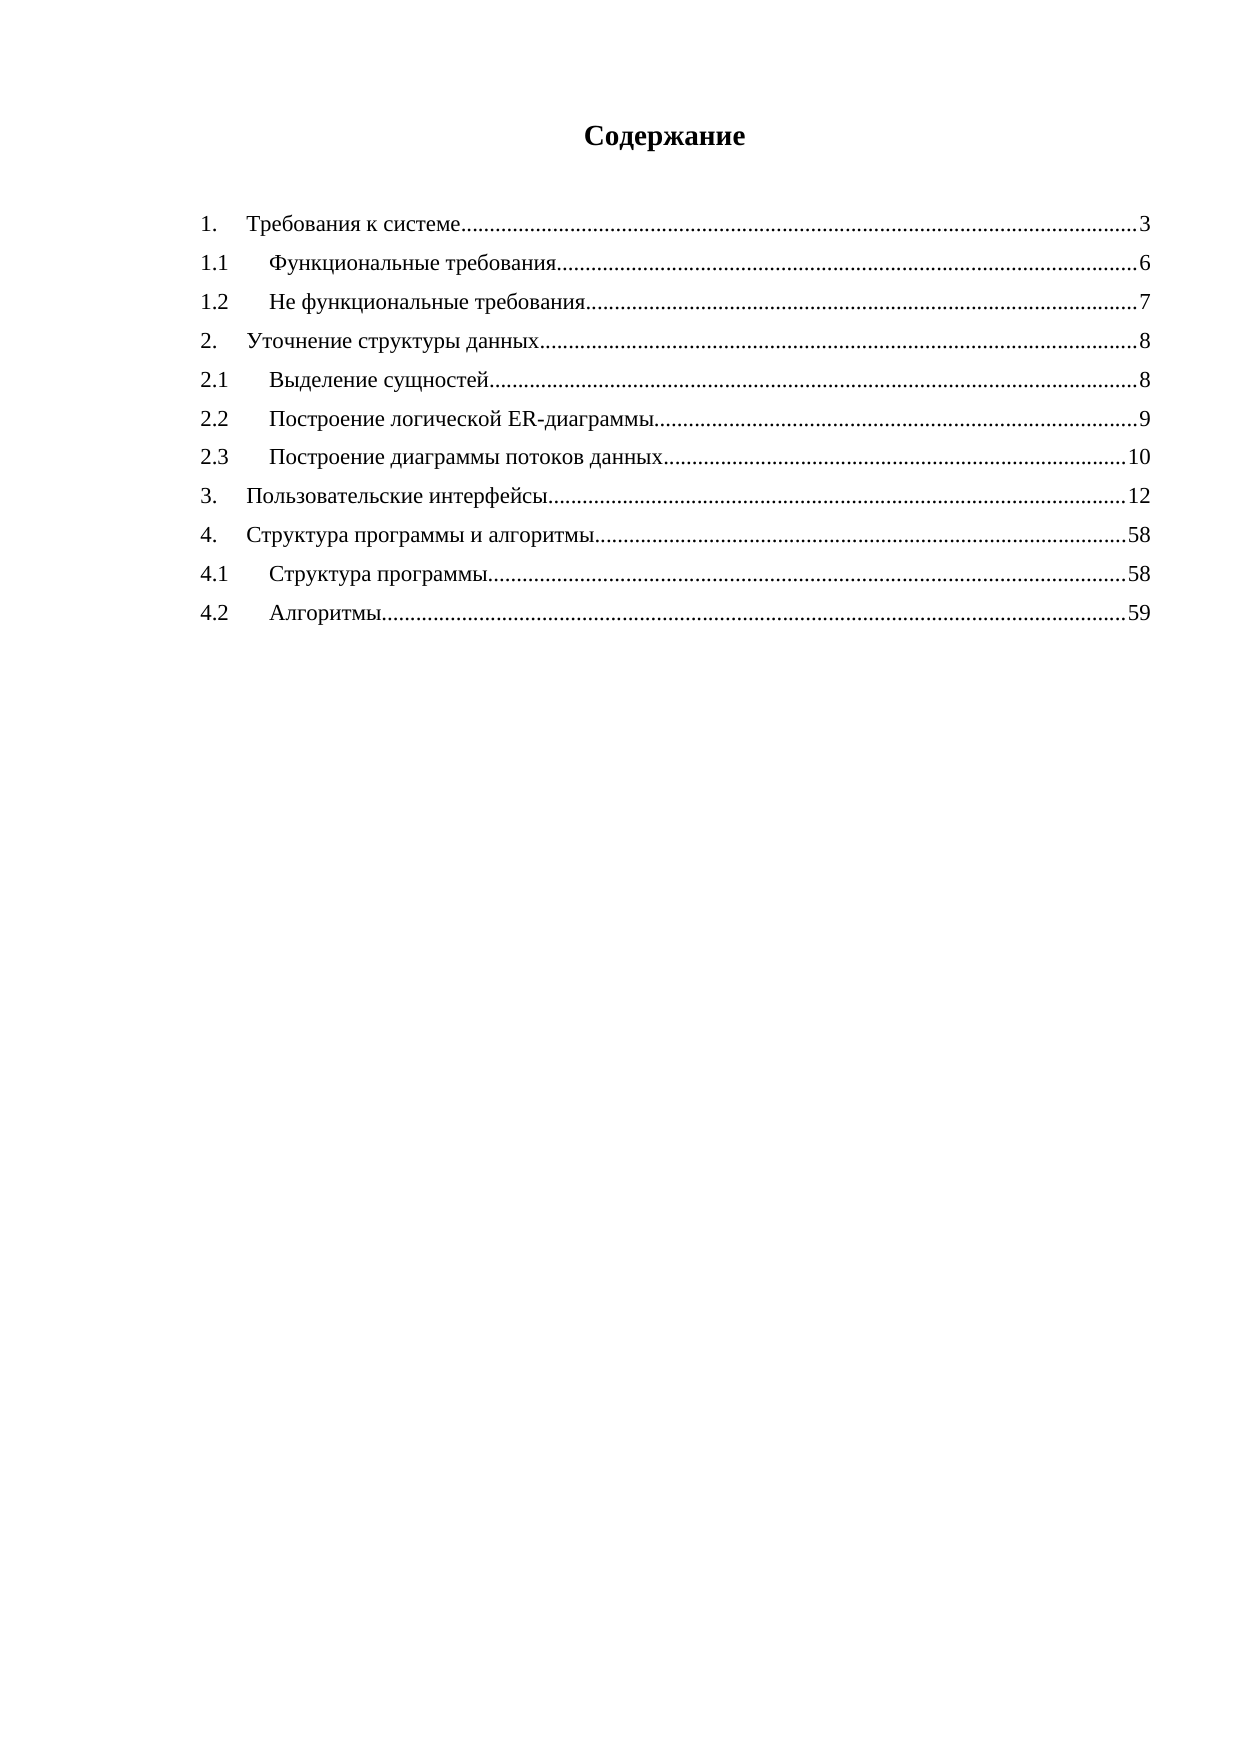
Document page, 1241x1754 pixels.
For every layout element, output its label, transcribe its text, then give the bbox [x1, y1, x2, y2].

text Содержание [177, 118, 1152, 152]
